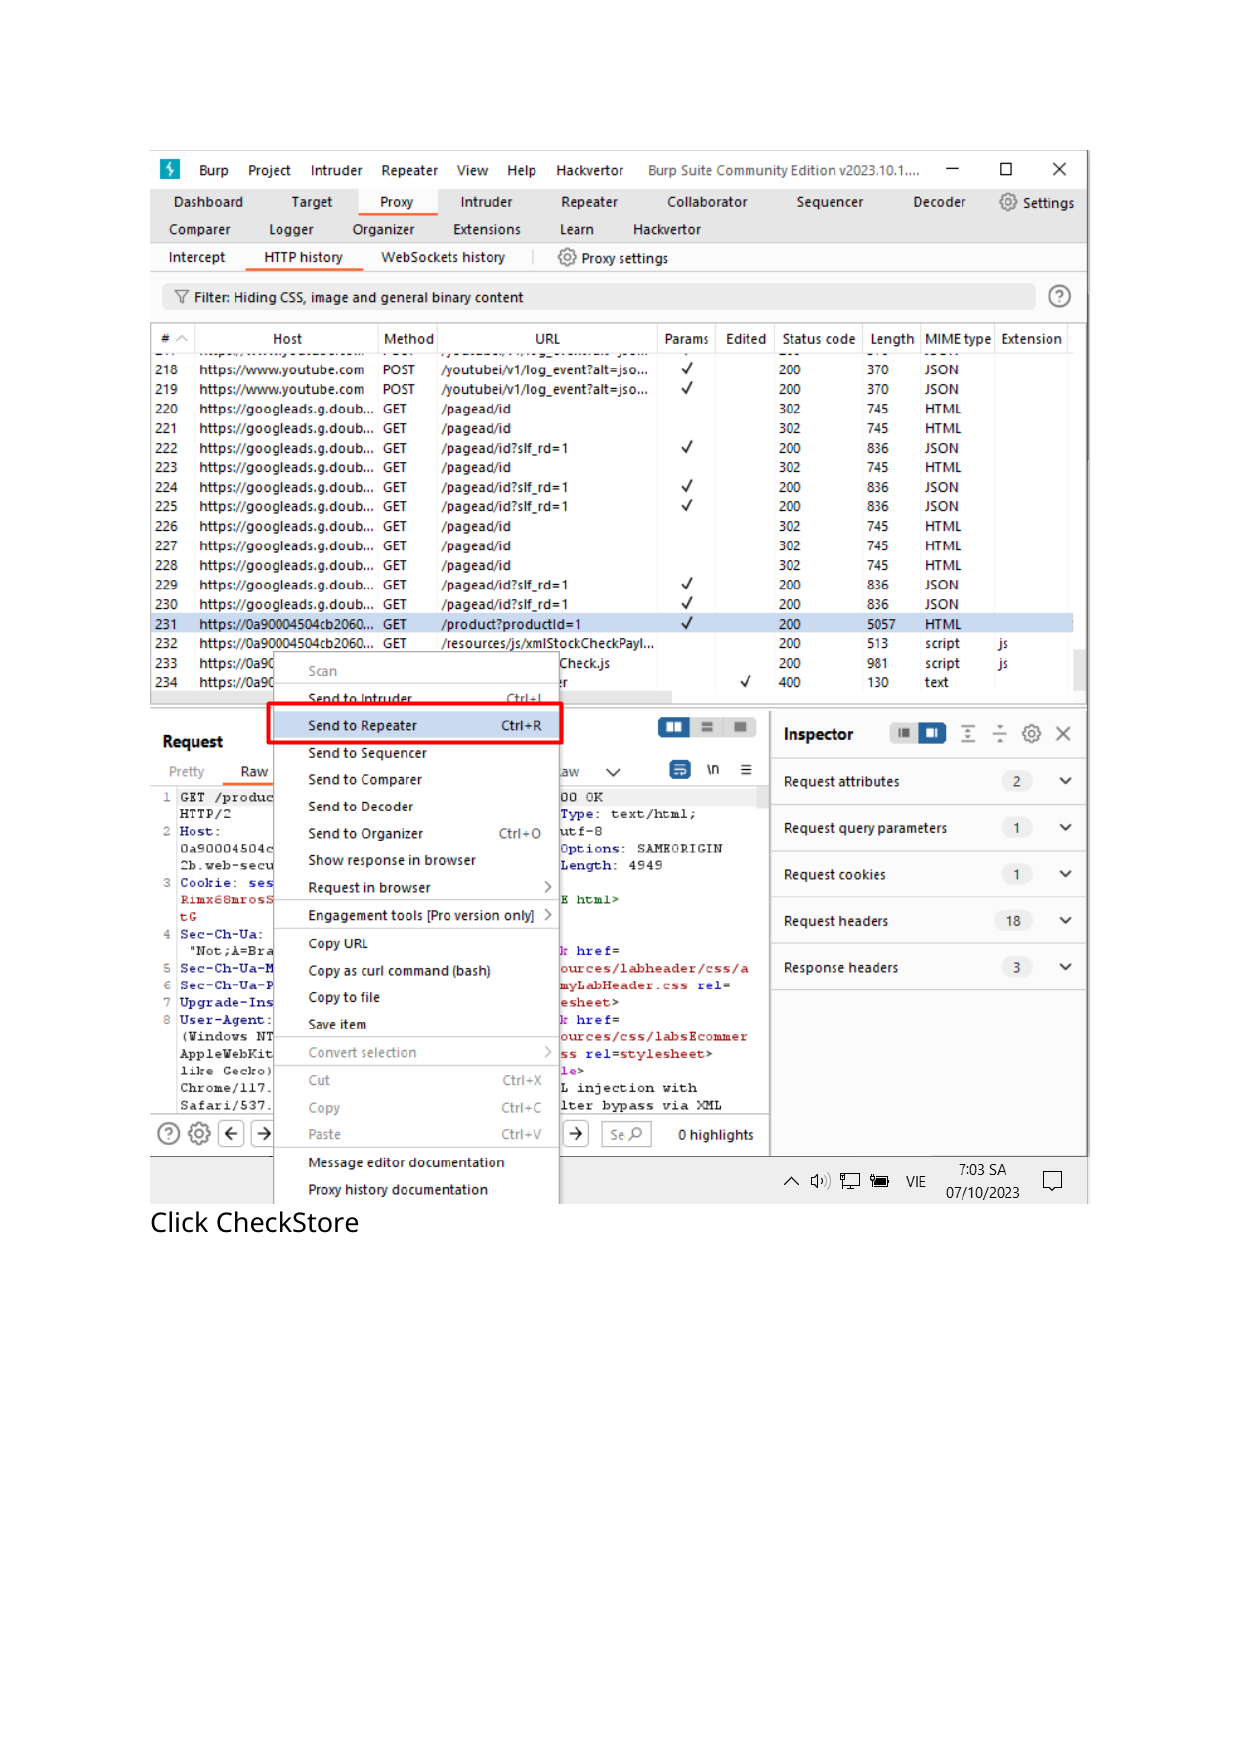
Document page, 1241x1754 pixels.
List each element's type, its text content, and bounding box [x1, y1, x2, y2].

picture [150, 150, 1091, 1204]
text Click CheckStore [150, 1204, 1090, 1240]
